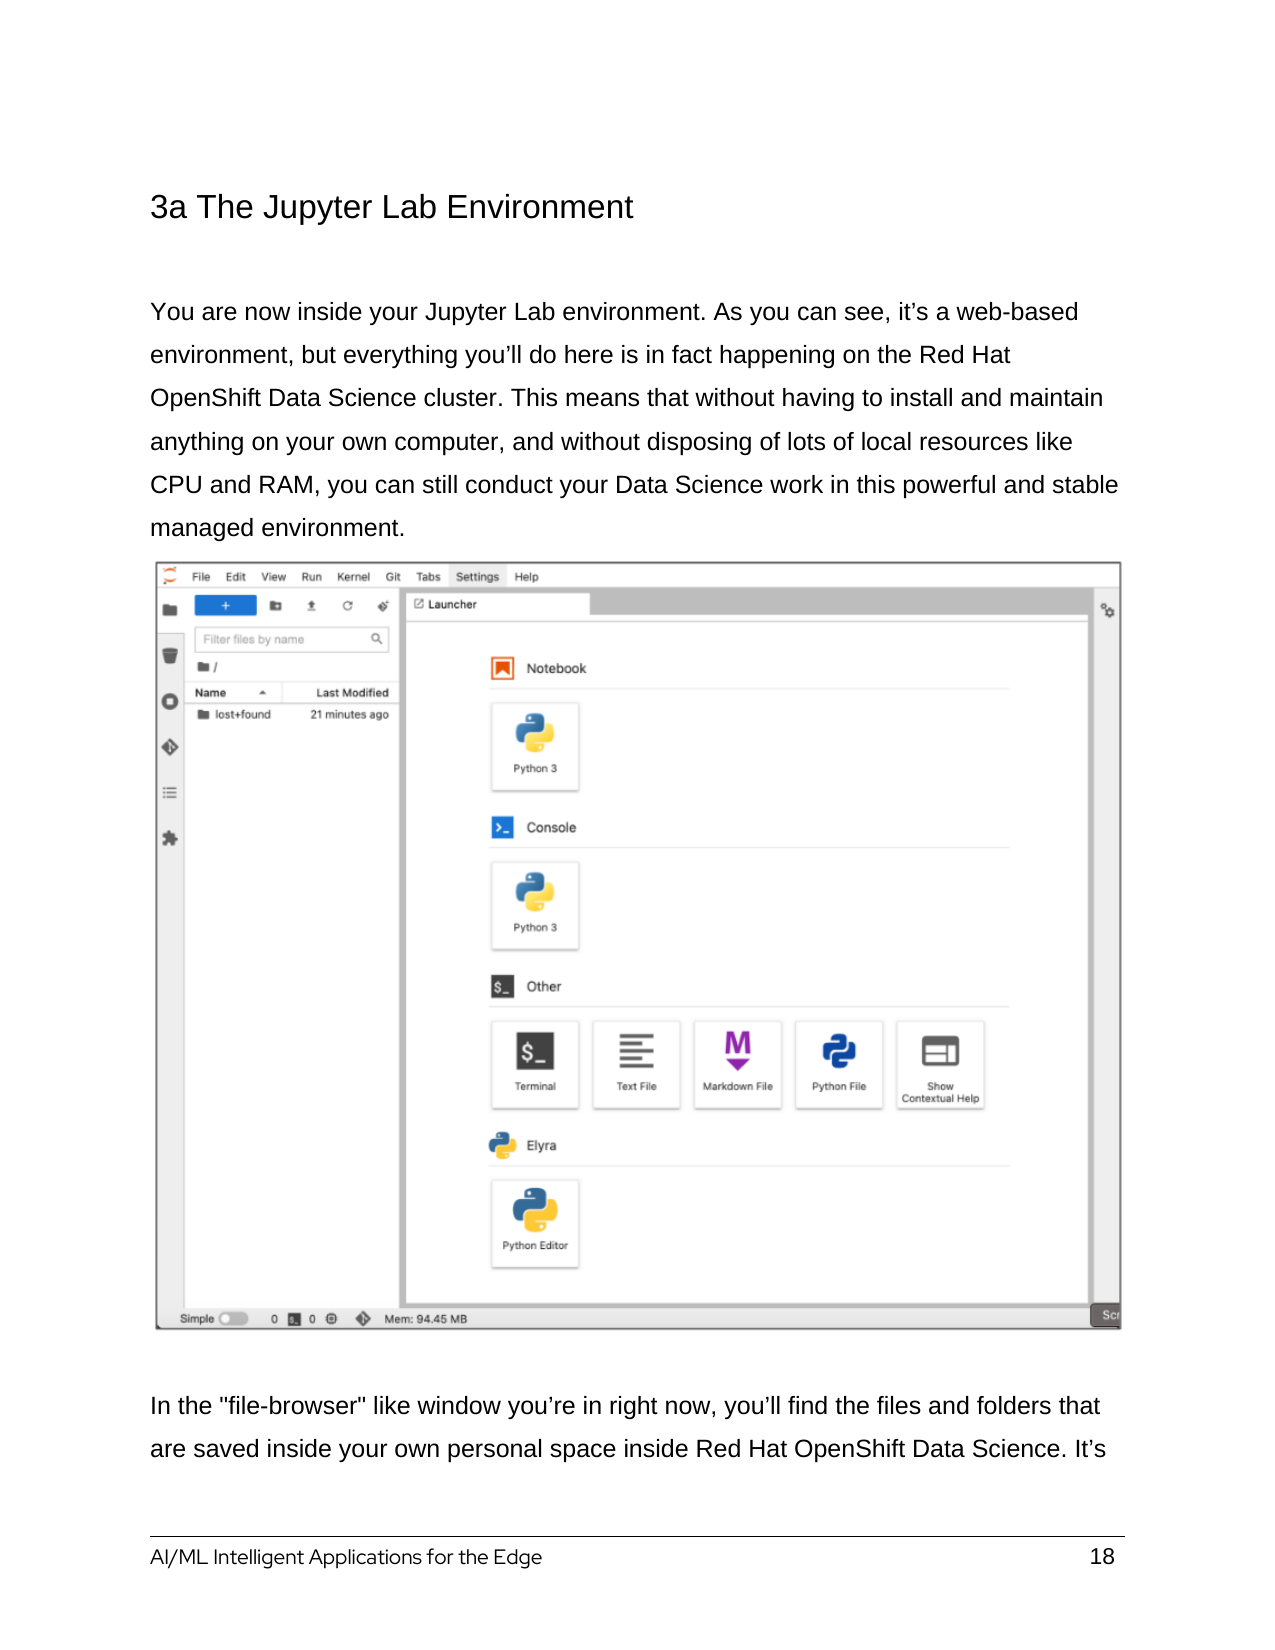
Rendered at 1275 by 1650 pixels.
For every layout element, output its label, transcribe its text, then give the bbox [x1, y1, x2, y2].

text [150, 1391, 1125, 1463]
picture [150, 555, 1125, 1335]
subtitle 3a The Jupyter Lab Environment [150, 187, 1125, 226]
text You are now inside your Jupyter Lab environment. As you can see, it’s a web-based environment, but everything you’ll do here is in fact happening on the Red Hat OpenShift Data Science cluster. This means that without having to install and maintain anything on your own computer, and without disposing of lots of local resources like CPU and RAM, you can still conduct your Data Science work in this powerful and stable managed environment. [150, 297, 1125, 541]
